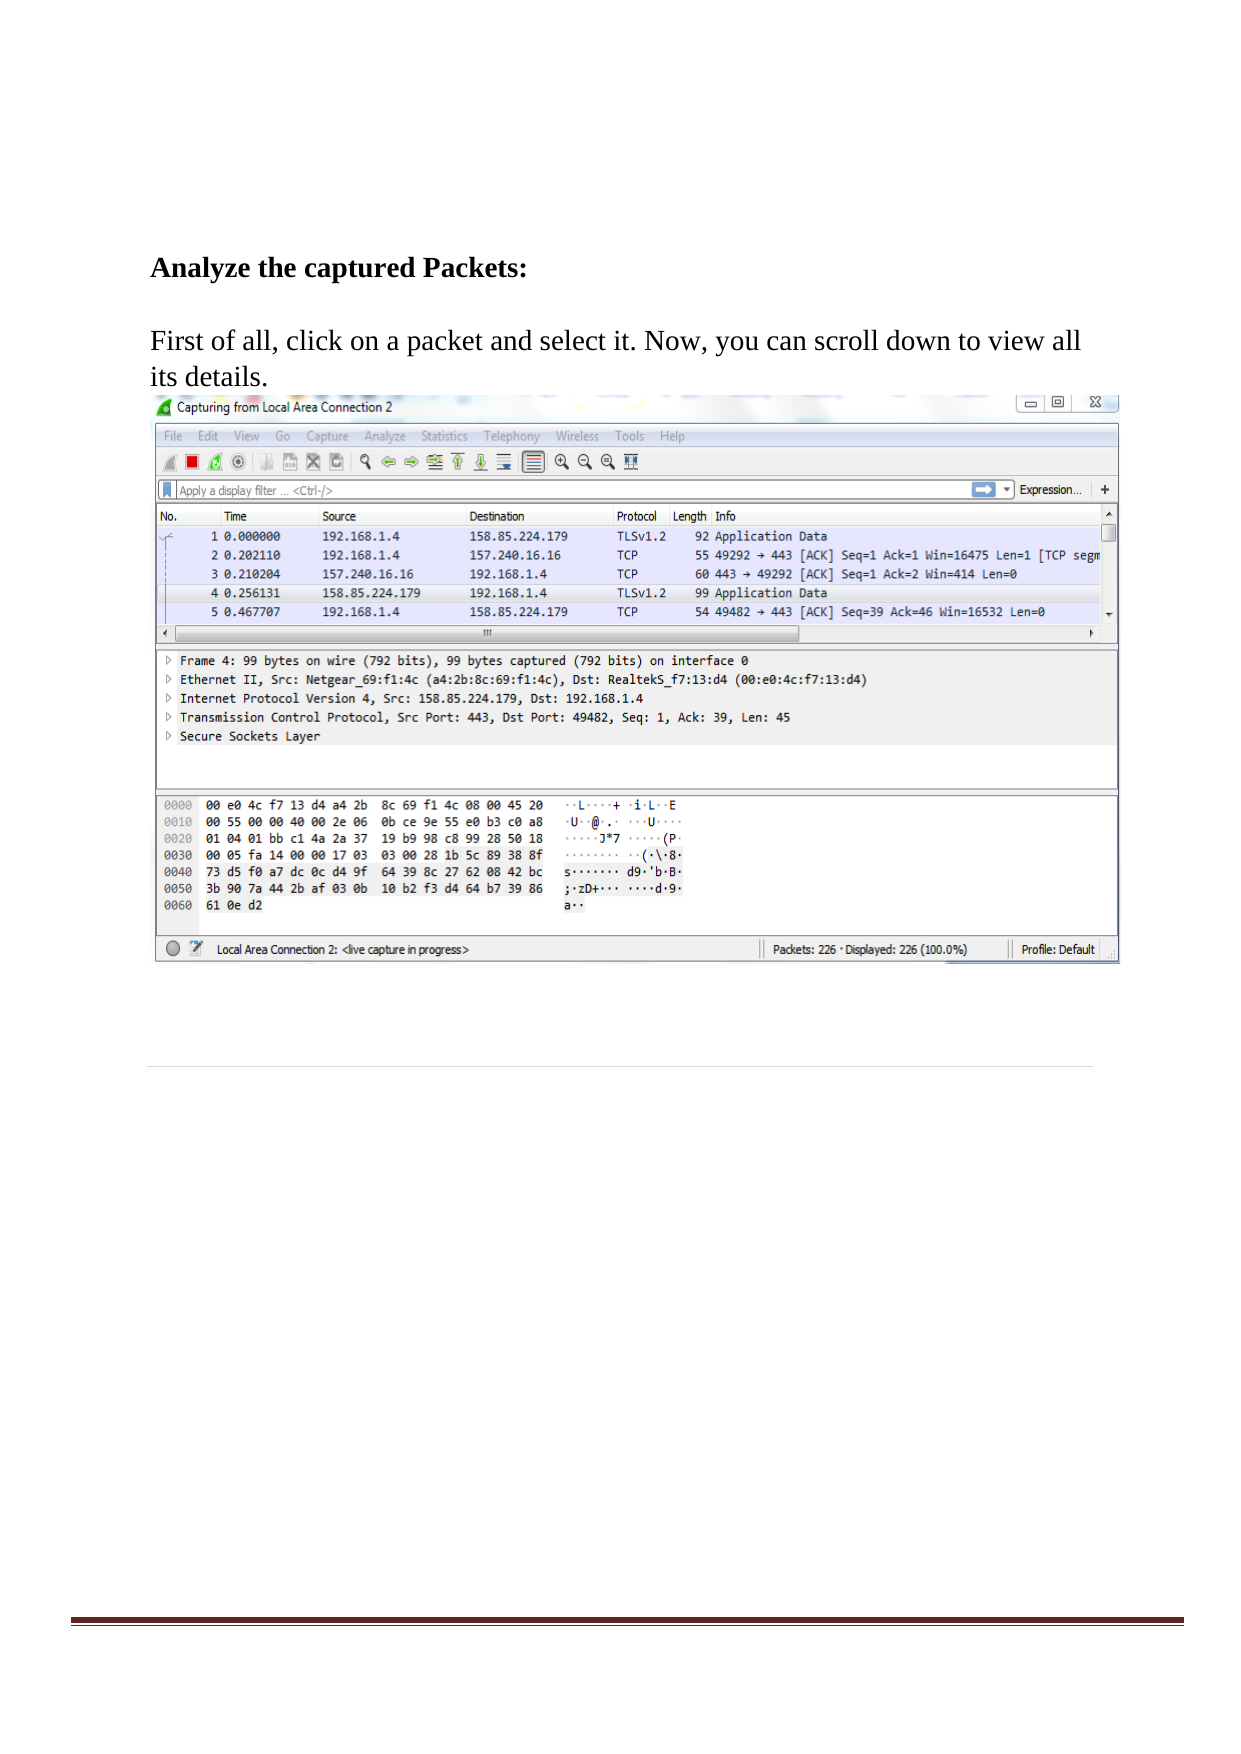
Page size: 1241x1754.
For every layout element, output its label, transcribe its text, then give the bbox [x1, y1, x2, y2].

text First of all, click on a packet and select it. Now, you can scroll down to view all its details. [150, 323, 1083, 392]
subtitle Analyze the captured Packets: [150, 250, 1184, 284]
picture [150, 395, 1121, 964]
